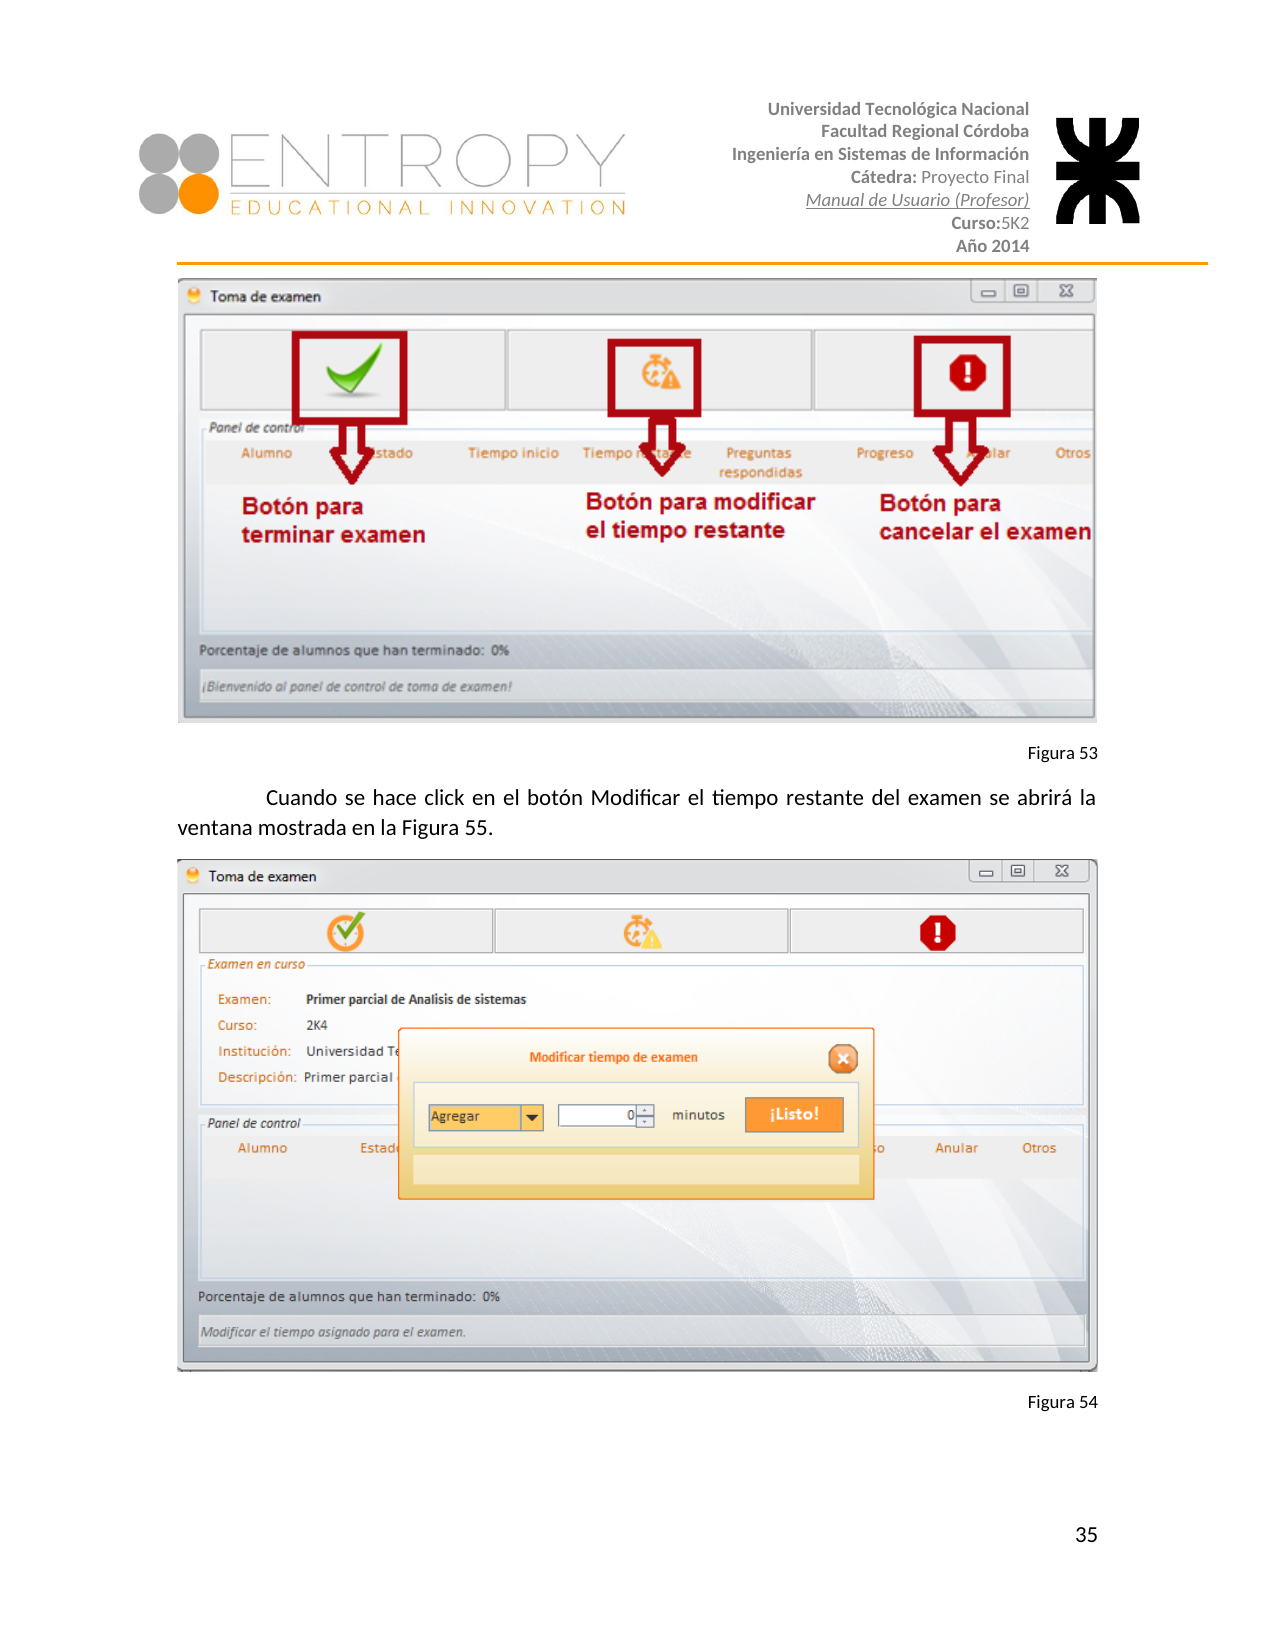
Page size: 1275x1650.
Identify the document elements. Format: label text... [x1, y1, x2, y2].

picture [177, 859, 1098, 1372]
text Figura 53 [177, 741, 1098, 764]
picture [178, 278, 1097, 723]
text Figura 54 [177, 1390, 1098, 1413]
text Cuando se hace click en el botón Modificar el tiempo restante del examen se abrirá la ventana mostrada en la Figura 55. [177, 783, 1098, 841]
picture [122, 119, 643, 229]
